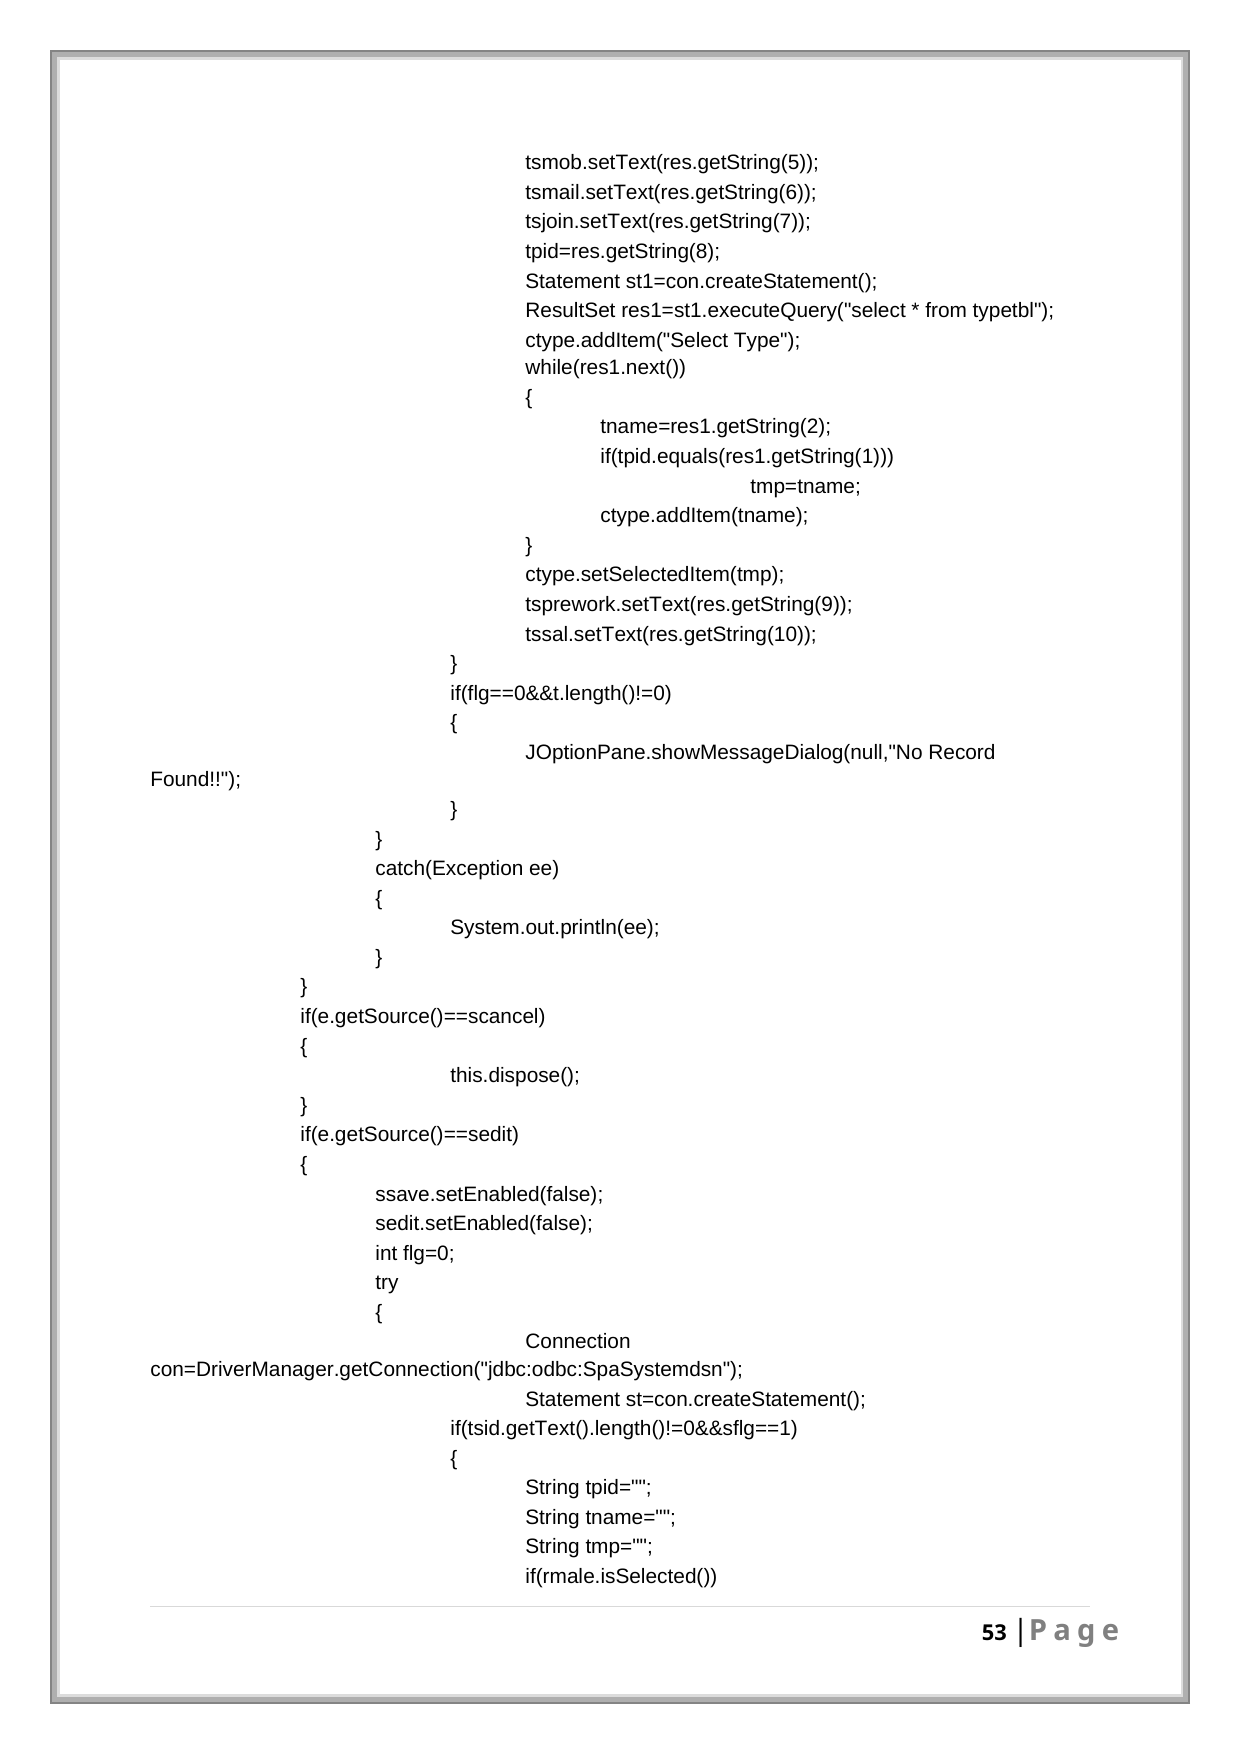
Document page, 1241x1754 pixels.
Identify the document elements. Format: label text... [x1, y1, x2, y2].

text System.out.println(ee); [150, 915, 1090, 939]
text { [150, 385, 1090, 409]
text JOptionPane.showMessageDialog(null,"No Record Found!!"); [150, 740, 1090, 791]
text if(tsid.getText().length()!=0&&sflg==1) [150, 1416, 1090, 1440]
text tsmail.setText(res.getString(6)); [150, 180, 1090, 204]
text ResultSet res1=st1.executeQuery("select * from typetbl"); [150, 298, 1090, 322]
text tname=res1.getString(2); [150, 414, 1090, 438]
text if(e.getSource()==scancel) [150, 1004, 1090, 1028]
text } [150, 974, 1090, 998]
text String tpid=""; [150, 1475, 1090, 1499]
text } [150, 651, 1090, 675]
text ctype.setSelectedItem(tmp); [150, 562, 1090, 586]
text String tmp=""; [150, 1534, 1090, 1558]
text tmp=tname; [150, 473, 1090, 497]
text Connection con=DriverManager.getConnection("jdbc:odbc:SpaSystemdsn"); [150, 1329, 1090, 1381]
text tssal.setText(res.getString(10)); [150, 621, 1090, 645]
text { [150, 1033, 1090, 1057]
text tsmob.setText(res.getString(5)); [150, 150, 1090, 174]
text } [150, 826, 1090, 850]
text if(rmale.isSelected()) [150, 1564, 1090, 1588]
text tpid=res.getString(8); [150, 239, 1090, 263]
text this.dispose(); [150, 1063, 1090, 1087]
text { [150, 1152, 1090, 1176]
text catch(Exception ee) [150, 856, 1090, 880]
text if(tpid.equals(res1.getString(1))) [150, 444, 1090, 468]
text tsjoin.setText(res.getString(7)); [150, 209, 1090, 233]
text if(e.getSource()==sedit) [150, 1122, 1090, 1146]
text String tname=""; [150, 1505, 1090, 1529]
text ssave.setEnabled(false); [150, 1181, 1090, 1205]
text Statement st1=con.createStatement(); [150, 268, 1090, 292]
text { [150, 1446, 1090, 1469]
text Statement st=con.createStatement(); [150, 1386, 1090, 1410]
text } [150, 533, 1090, 557]
text } [150, 797, 1090, 821]
text sedit.setEnabled(false); [150, 1211, 1090, 1235]
text } [150, 945, 1090, 969]
text int flg=0; [150, 1241, 1090, 1264]
text { [150, 710, 1090, 734]
text if(flg==0&&t.length()!=0) [150, 681, 1090, 704]
text ctype.addItem("Select Type"); while(res1.next()) [150, 328, 1090, 379]
text ctype.addItem(tname); [150, 503, 1090, 527]
text try [150, 1270, 1090, 1294]
text { [150, 886, 1090, 909]
text { [150, 1300, 1090, 1324]
text tsprework.setText(res.getString(9)); [150, 592, 1090, 616]
text } [150, 1093, 1090, 1117]
